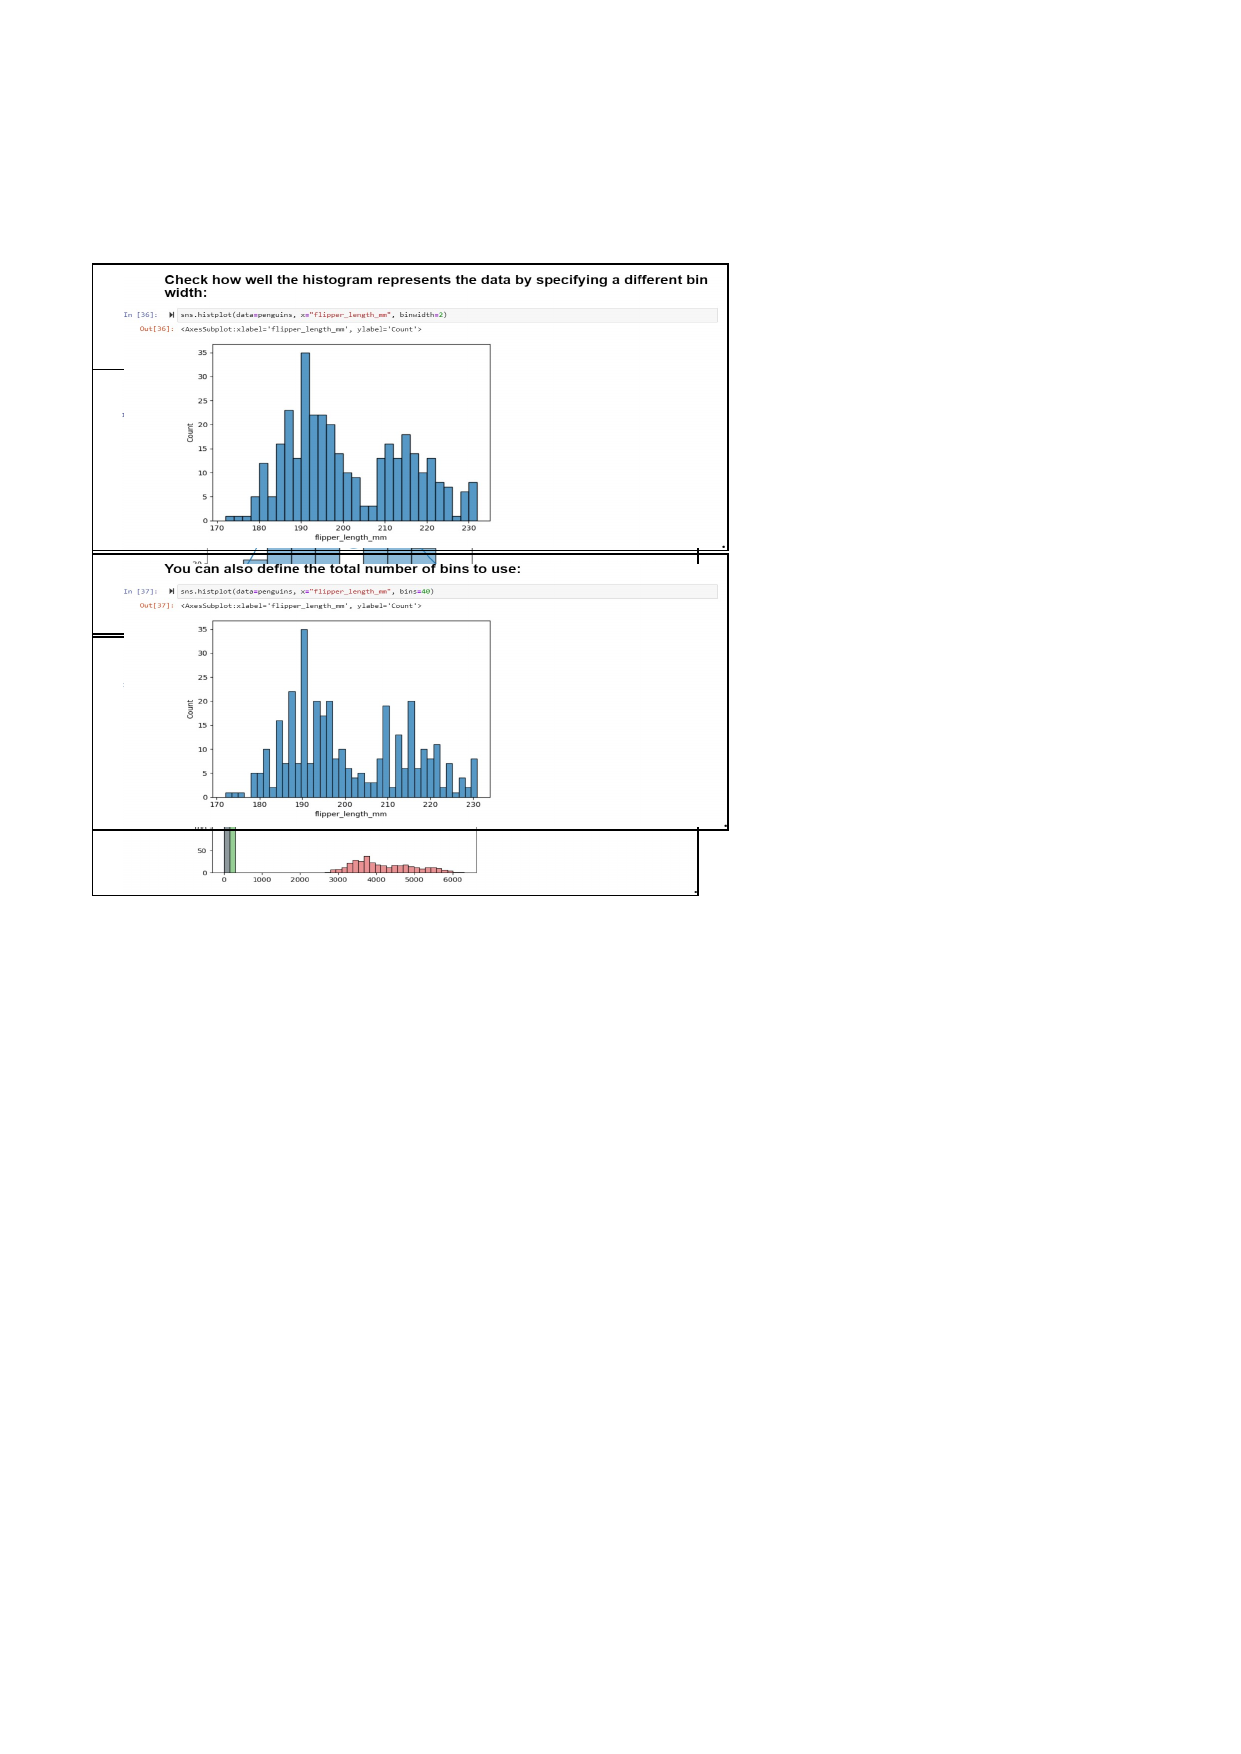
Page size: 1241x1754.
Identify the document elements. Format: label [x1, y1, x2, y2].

picture [122, 555, 727, 829]
picture [123, 831, 697, 893]
picture [122, 275, 725, 550]
